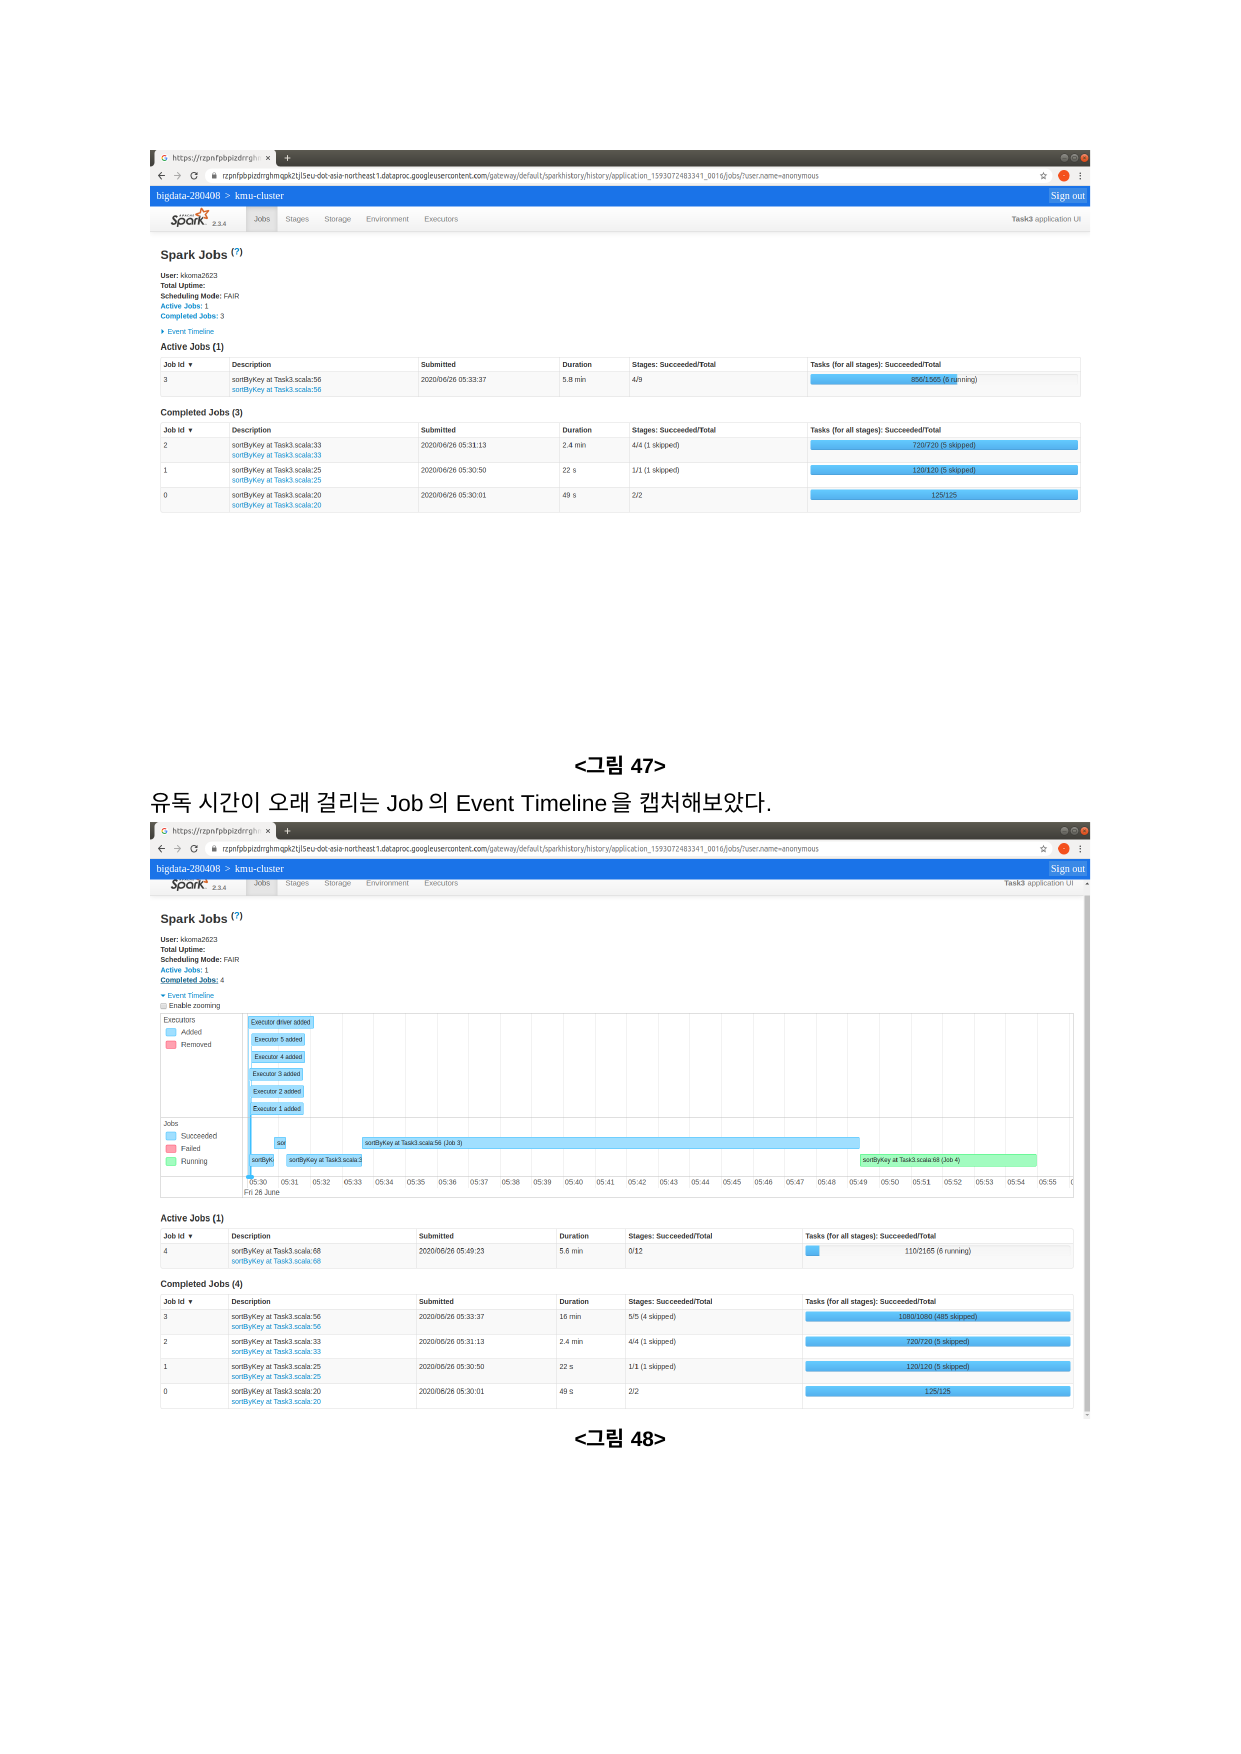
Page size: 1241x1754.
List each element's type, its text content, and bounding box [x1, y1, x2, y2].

picture [150, 150, 1091, 746]
picture [150, 822, 1091, 1419]
text <그림 48> [150, 1422, 1090, 1452]
text <그림 47> [150, 750, 1090, 780]
text 유독 시간이 오래 걸리는 Job의 Event Timeline을 캡처해보았다. [150, 784, 1090, 818]
